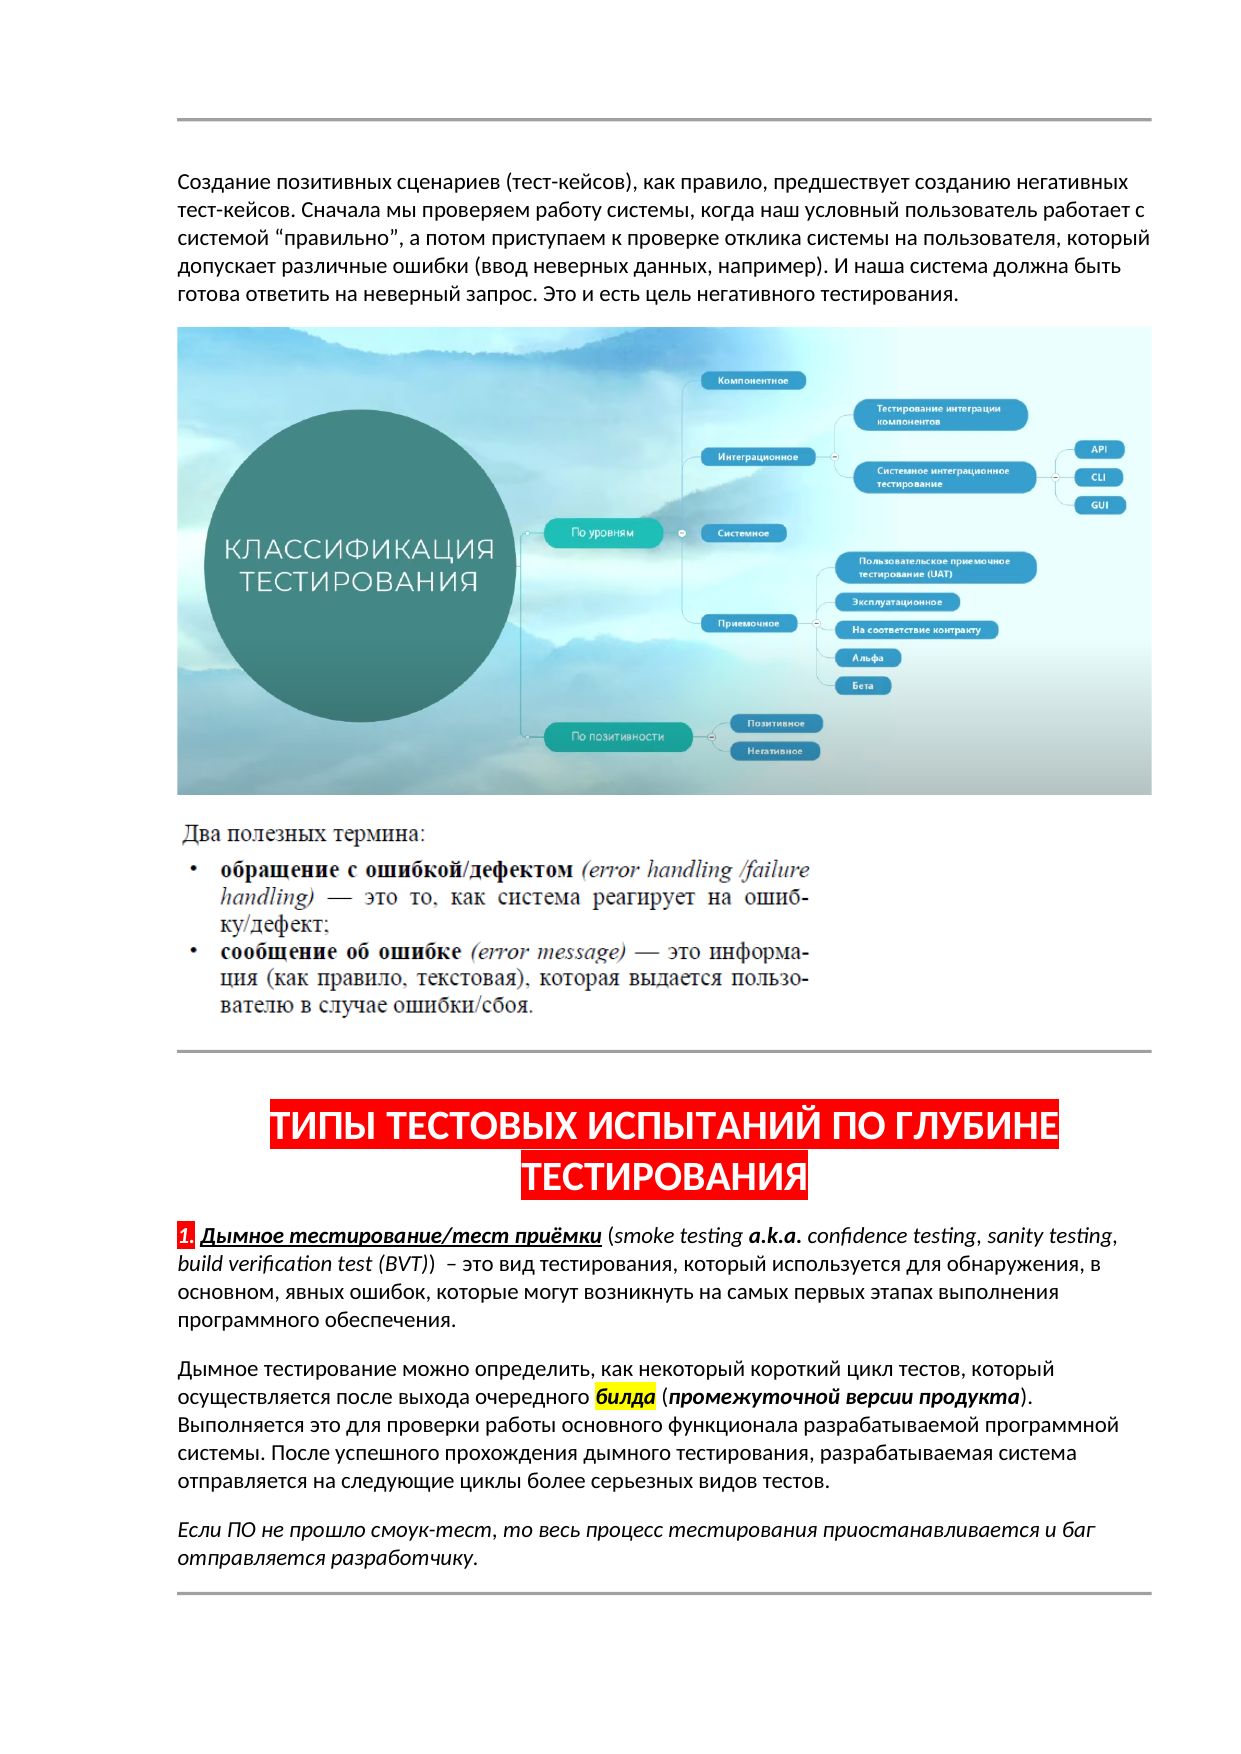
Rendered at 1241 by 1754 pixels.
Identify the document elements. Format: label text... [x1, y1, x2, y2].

text 1. Дымное тестирование/тест приёмки (smoke testing a.k.a. confidence testing, sanity testing, build verification test (BVT)) – это вид тестирования, который используется для обнаружения, в основном, явных ошибок, которые могут возникнуть на самых первых этапах выполнения программного обеспечения. [177, 1221, 1152, 1333]
text ТИПЫ ТЕСТОВЫХ ИСПЫТАНИЙ ПО ГЛУБИНЕ ТЕСТИРОВАНИЯ [177, 1099, 1152, 1200]
picture [177, 815, 820, 1029]
text Если ПО не прошло смоук-тест, то весь процесс тестирования приостанавливается и баг отправляется разработчику. [177, 1515, 1152, 1571]
text Создание позитивных сценариев (тест-кейсов), как правило, предшествует созданию негативных тест-кейсов. Сначала мы проверяем работу системы, когда наш условный пользователь работает с системой “правильно”, а потом приступаем к проверке отклика системы на пользователя, который допускает различные ошибки (ввод неверных данных, например). И наша система должна быть готова ответить на неверный запрос. Это и есть цель негативного тестирования. [177, 167, 1152, 307]
picture [177, 327, 1152, 795]
text Дымное тестирование можно определить, как некоторый короткий цикл тестов, который осуществляется после выхода очередного билда (промежуточной версии продукта). Выполняется это для проверки работы основного функционала разрабатываемой программной системы. После успешного прохождения дымного тестирования, разрабатываемая система отправляется на следующие циклы более серьезных видов тестов. [177, 1354, 1152, 1494]
